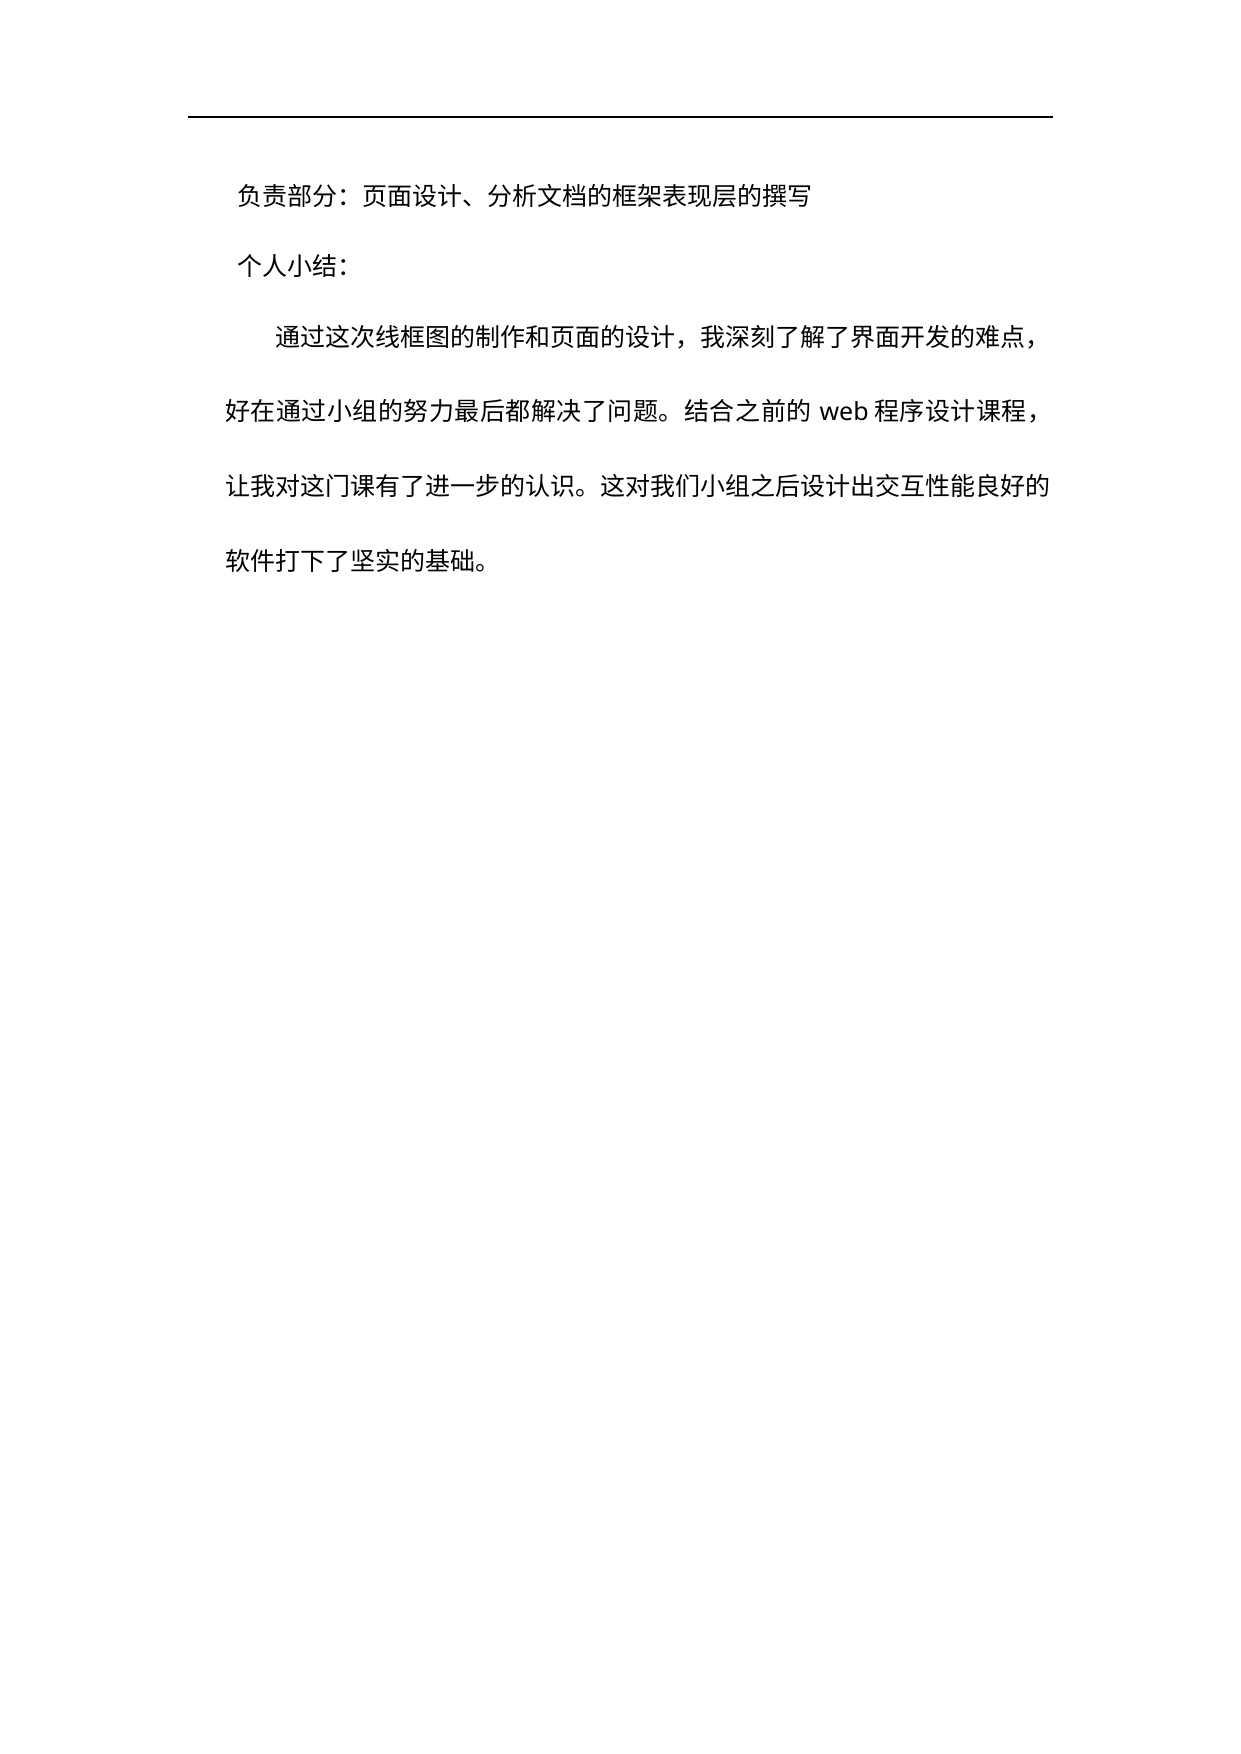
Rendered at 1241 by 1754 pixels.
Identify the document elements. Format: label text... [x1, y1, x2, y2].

text 负责部分：页面设计、分析文档的框架表现层的撰写 [187, 162, 1053, 227]
text 个人小结： [187, 232, 1053, 297]
text 通过这次线框图的制作和页面的设计，我深刻了解了界面开发的难点，好在通过小组的努力最后都解决了问题。结合之前的web程序设计课程，让我对这门课有了进一步的认识。这对我们小组之后设计出交互性能良好的软件打下了坚实的基础。 [225, 303, 1053, 592]
